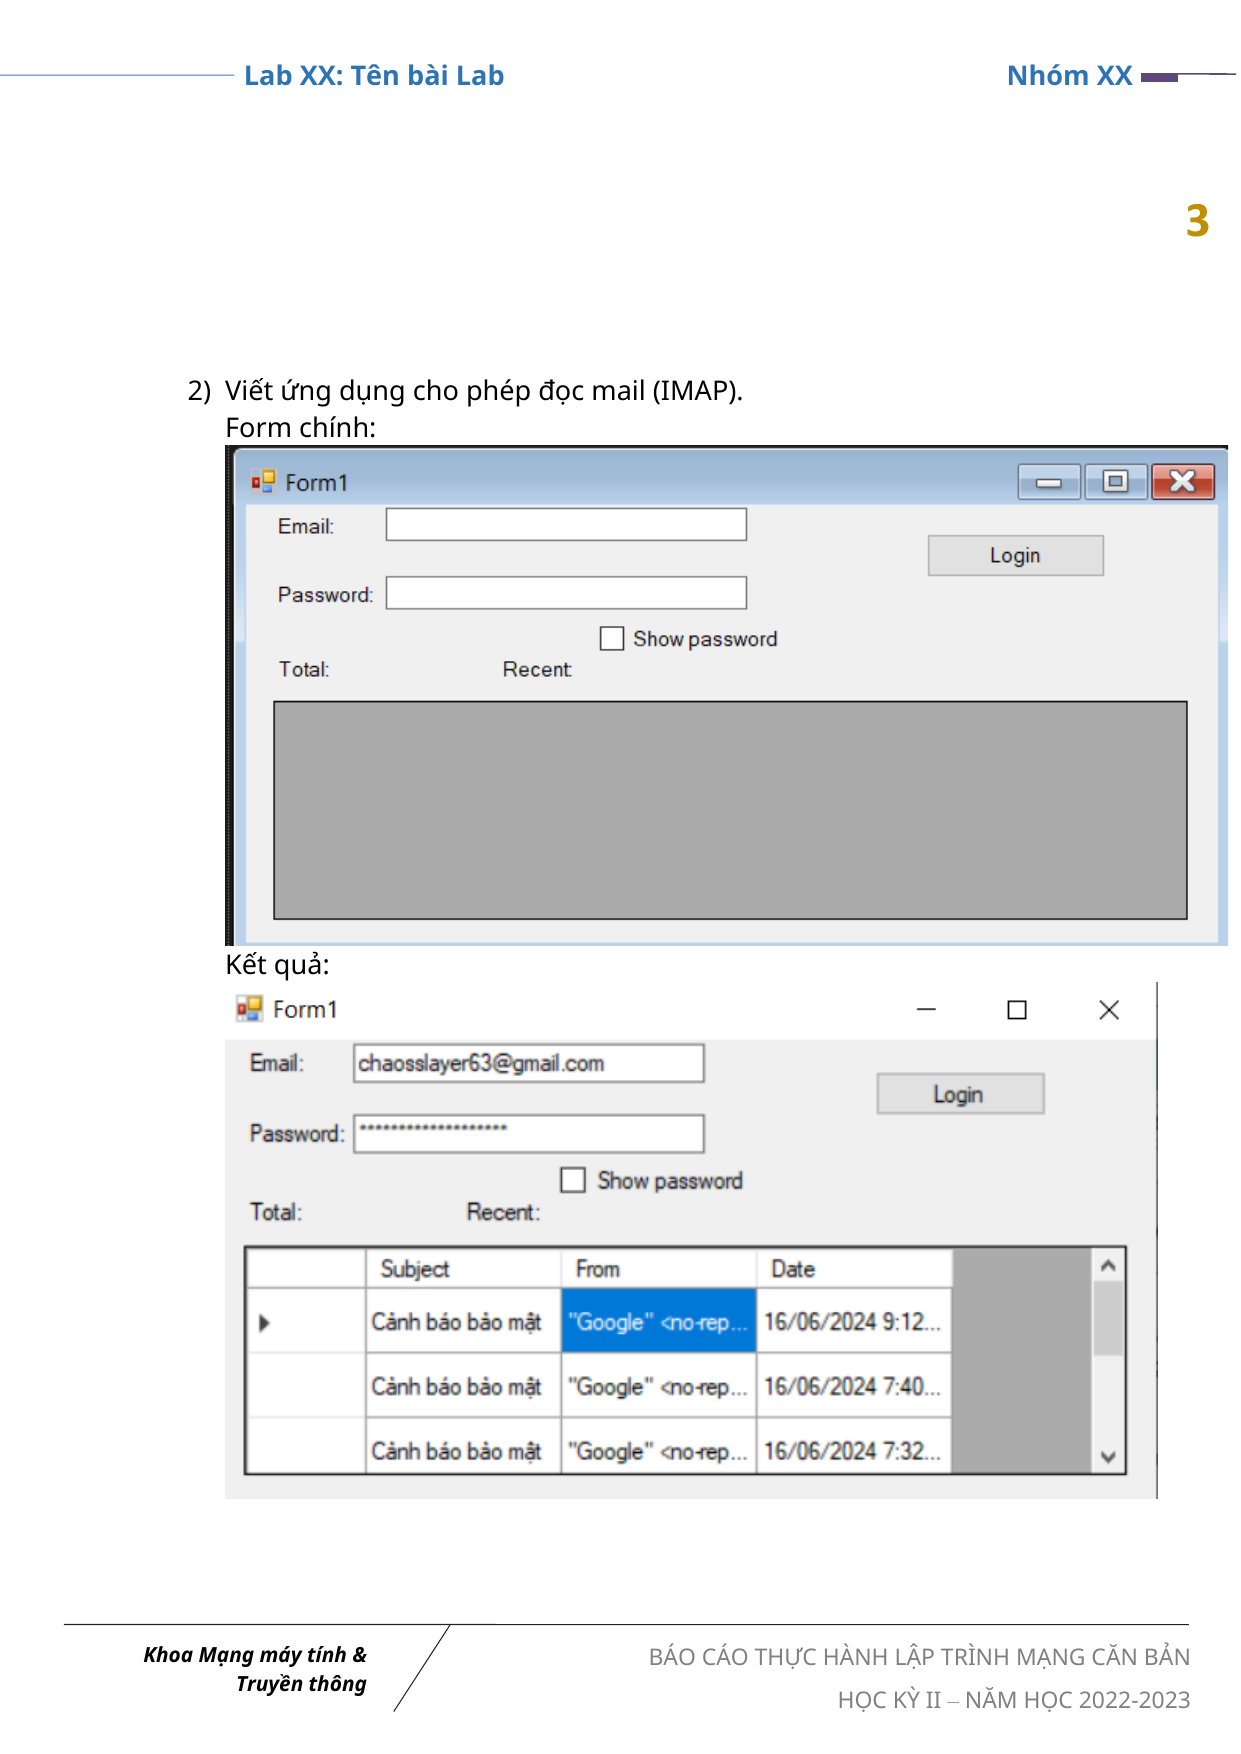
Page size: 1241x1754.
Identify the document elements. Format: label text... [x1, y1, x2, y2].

picture [225, 982, 1158, 1499]
list Kết quả: [225, 946, 1153, 982]
picture [225, 445, 1229, 946]
list Form chính: [225, 408, 1153, 445]
list Viết ứng dụng cho phép đọc mail (IMAP). [187, 371, 1153, 408]
